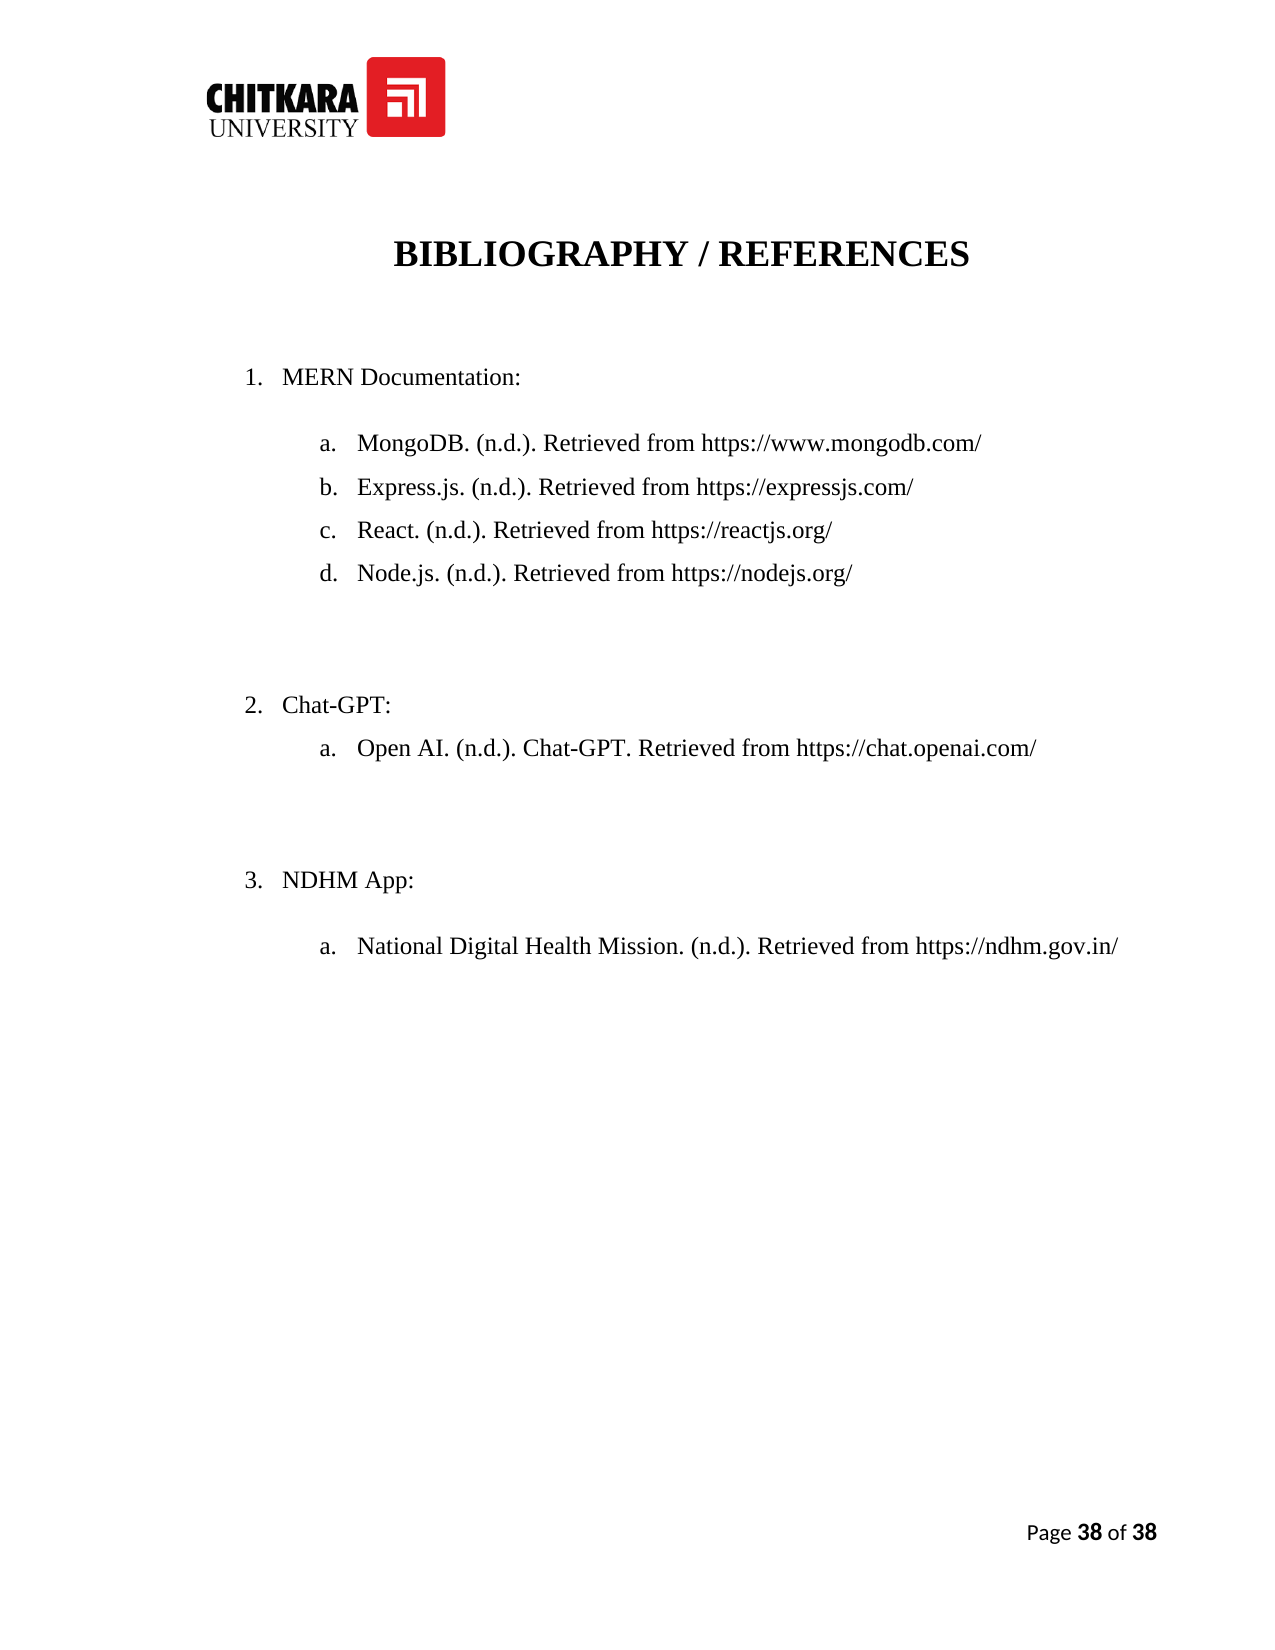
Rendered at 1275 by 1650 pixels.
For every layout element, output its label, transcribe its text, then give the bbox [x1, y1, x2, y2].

list MongoDB. (n.d.). Retrieved from https://www.mongodb.com/ [319, 428, 1157, 457]
list National Digital Health Mission. (n.d.). Retrieved from https://ndhm.gov.in/ [319, 931, 1157, 960]
list React. (n.d.). Retrieved from https://reactjs.org/ [319, 515, 1157, 543]
list Node.js. (n.d.). Retrieved from https://nodejs.org/ [319, 558, 1157, 587]
picture [206, 57, 446, 137]
subtitle BIBLIOGRAPHY / REFERENCES [207, 232, 1157, 275]
list Open AI. (n.d.). Chat-GPT. Retrieved from https://chat.openai.com/ [319, 733, 1157, 762]
list Chat-GPT: [244, 690, 1157, 719]
list NDHM App: [244, 865, 1157, 894]
list Express.js. (n.d.). Retrieved from https://expressjs.com/ [319, 472, 1157, 500]
list MERN Documentation: [244, 362, 1157, 391]
